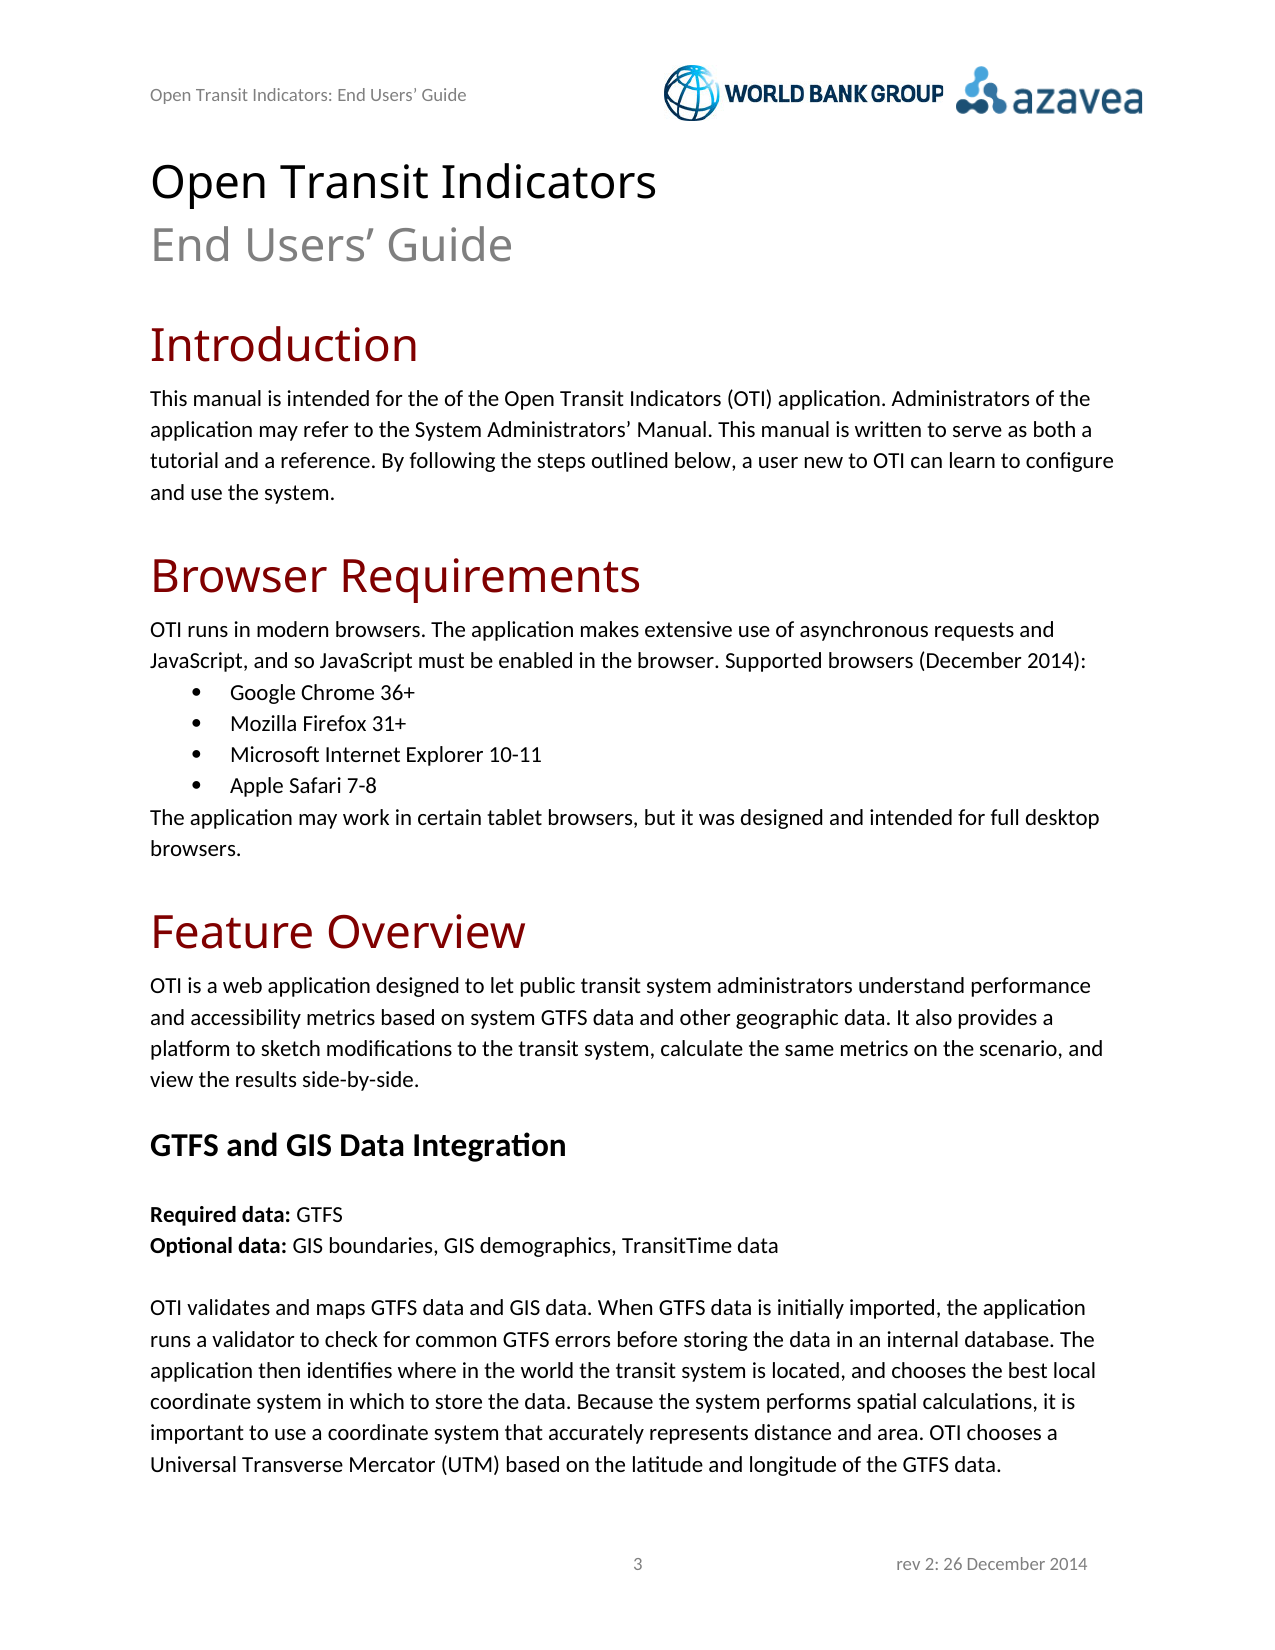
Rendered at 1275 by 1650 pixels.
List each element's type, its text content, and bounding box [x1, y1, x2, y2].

list Mozilla Firefox 31+ [192, 706, 1125, 737]
text OTI runs in modern browsers. The application makes extensive use of asynchronous requests and JavaScript, and so JavaScript must be enabled in the browser. Supported browsers (December 2014): [150, 612, 1125, 674]
picture [680, 75, 690, 83]
subtitle Feature Overview [150, 899, 1125, 962]
text Open Transit Indicators [150, 150, 1125, 212]
text The application may work in certain tablet browsers, but it was designed and intended for full desktop browsers. [150, 799, 1125, 862]
subtitle Browser Requirements [150, 543, 1125, 606]
text Optional data: GIS boundaries, GIS demographics, TransitTime data [150, 1228, 1125, 1259]
picture [689, 77, 696, 87]
text End Users’ Guide [150, 212, 1125, 275]
text This manual is intended for the of the Open Transit Indicators (OTI) application. Administrators of the application may refer to the System Administrators’ Manual. This manual is written to serve as both a tutorial and a reference. By following the steps outlined below, a user new to OTI can learn to configure and use the system. [150, 381, 1125, 506]
subtitle Introduction [150, 312, 1125, 375]
list Google Chrome 36+ [192, 674, 1125, 706]
subtitle GTFS and GIS Data Integration [150, 1124, 1125, 1165]
text OTI is a web application designed to let public transit system administrators understand performance and accessibility metrics based on system GTFS data and other geographic data. It also provides a platform to sketch modifications to the transit system, calculate the same metrics on the scenario, and view the results side-by-side. [150, 968, 1125, 1093]
picture [954, 65, 1143, 115]
list Apple Safari 7-8 [192, 768, 1125, 799]
text Required data: GTFS [150, 1196, 1125, 1228]
picture [664, 65, 944, 121]
text OTI validates and maps GTFS data and GIS data. When GTFS data is initially imported, the application runs a validator to check for common GTFS errors before storing the data in an internal database. The application then identifies where in the world the transit system is located, and chooses the best local coordinate system in which to store the data. Because the system performs spatial calculations, it is important to use a coordinate system that accurately represents distance and area. OTI chooses a Universal Transverse Mercator (UTM) based on the latitude and longitude of the GTFS data. [150, 1290, 1125, 1478]
list Microsoft Internet Explorer 10-11 [192, 737, 1125, 768]
